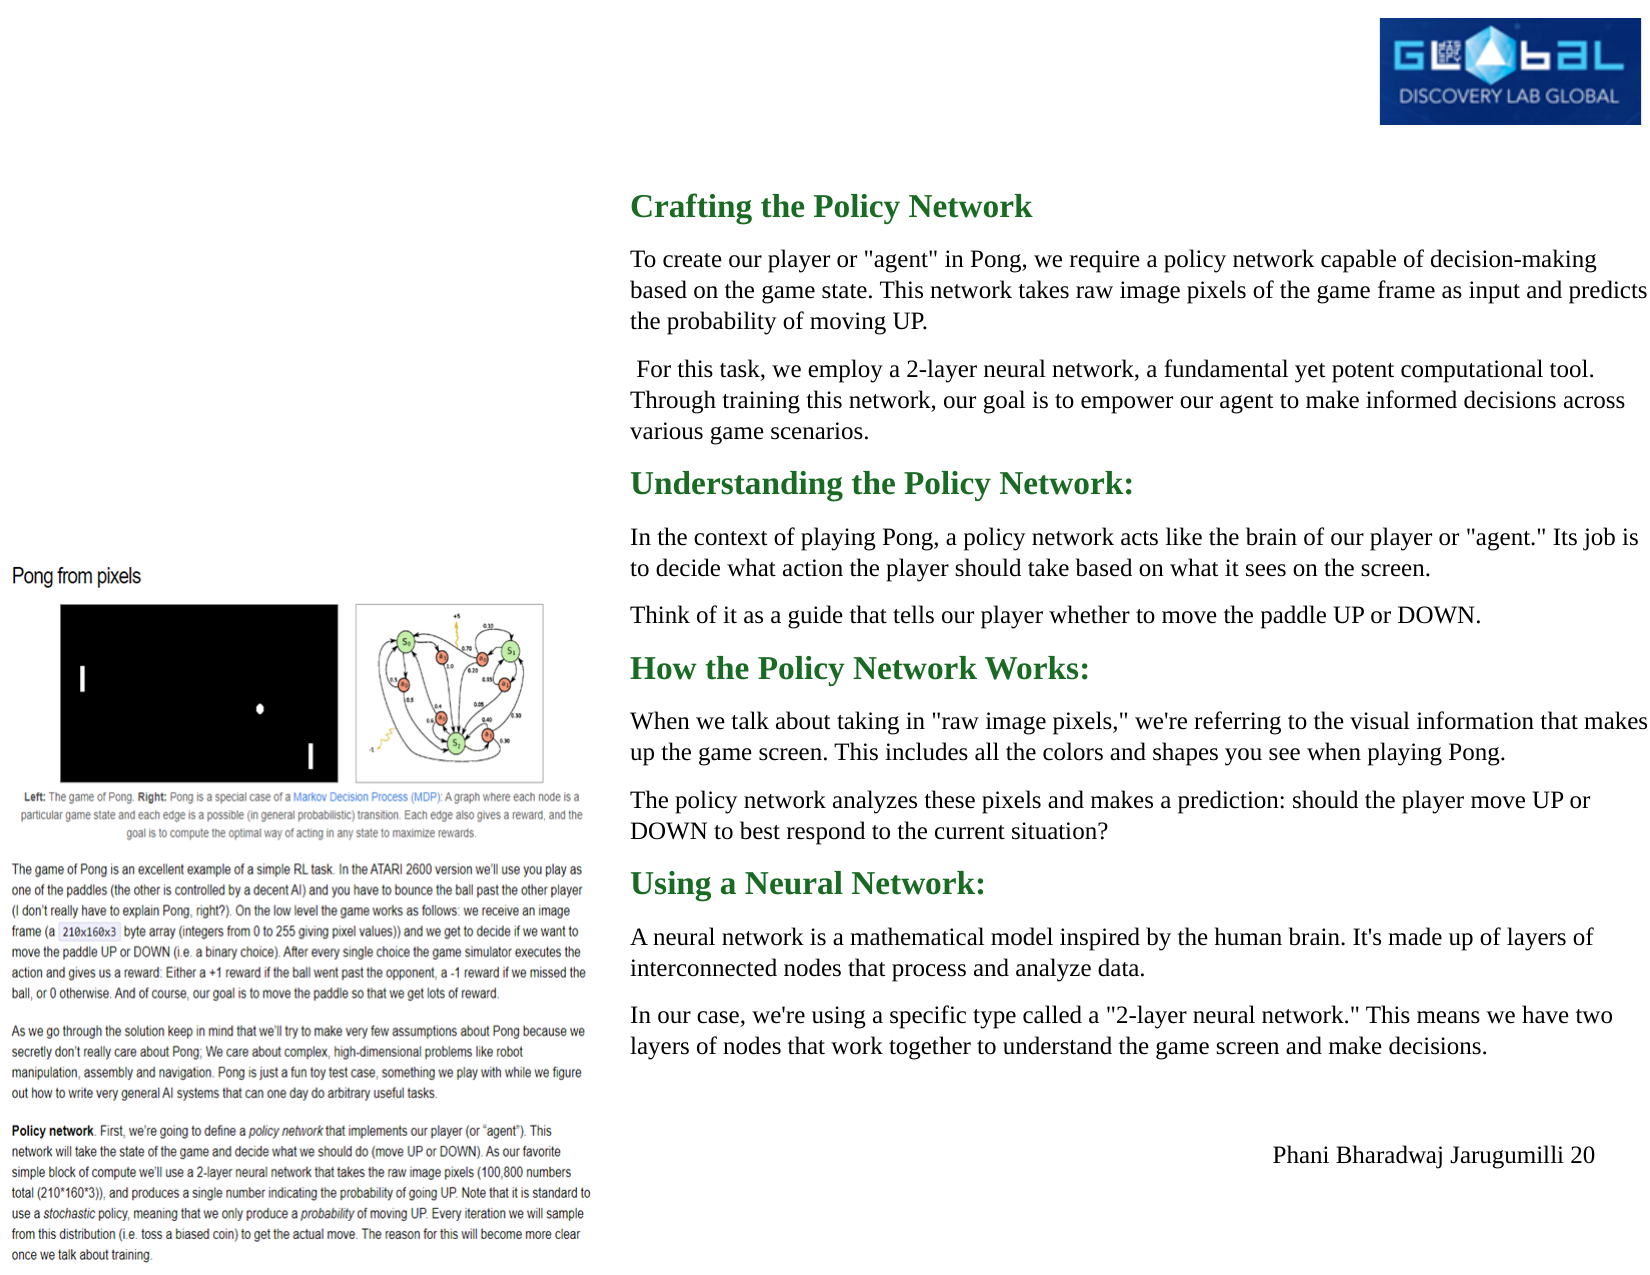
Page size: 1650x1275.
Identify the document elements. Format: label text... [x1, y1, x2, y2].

text For this task, we employ a 2-layer neural network, a fundamental yet potent computational tool. Through training this network, our goal is to empower our agent to make informed decisions across various game scenarios. [630, 354, 1650, 445]
text Crafting the Policy Network [630, 186, 1650, 224]
picture [10, 562, 597, 1275]
text Understanding the Policy Network: [630, 464, 1650, 502]
text A neural network is a mathematical model inspired by the human brain. It's made up of layers of interconnected nodes that process and analyze data. [630, 922, 1650, 981]
text In the context of playing Pong, a policy network acts like the brain of our player or "agent." Its job is to decide what action the player should take based on what it sees on the screen. [630, 522, 1650, 581]
text In our case, we're using a specific type called a "2-layer neural network." This means we have two layers of nodes that work together to understand the game screen and make decisions. [630, 1000, 1650, 1060]
text To create our player or "agent" in Pong, we require a policy network capable of decision-making based on the game state. This network takes raw image pixels of the game frame as input and predicts the probability of moving UP. [630, 244, 1650, 335]
text When we talk about taking in "raw image pixels," we're referring to the visual information that makes up the game screen. This includes all the colors and shapes you see when playing Pong. [630, 706, 1650, 766]
text Think of it as a guide that tells our player whether to move the paddle UP or DOWN. [630, 600, 1650, 629]
picture [1379, 18, 1642, 125]
text Using a Neural Network: [630, 864, 1650, 902]
text The policy network analyzes these pixels and makes a prediction: should the player move UP or DOWN to best respond to the current situation? [630, 785, 1650, 845]
text How the Policy Network Works: [630, 648, 1650, 686]
